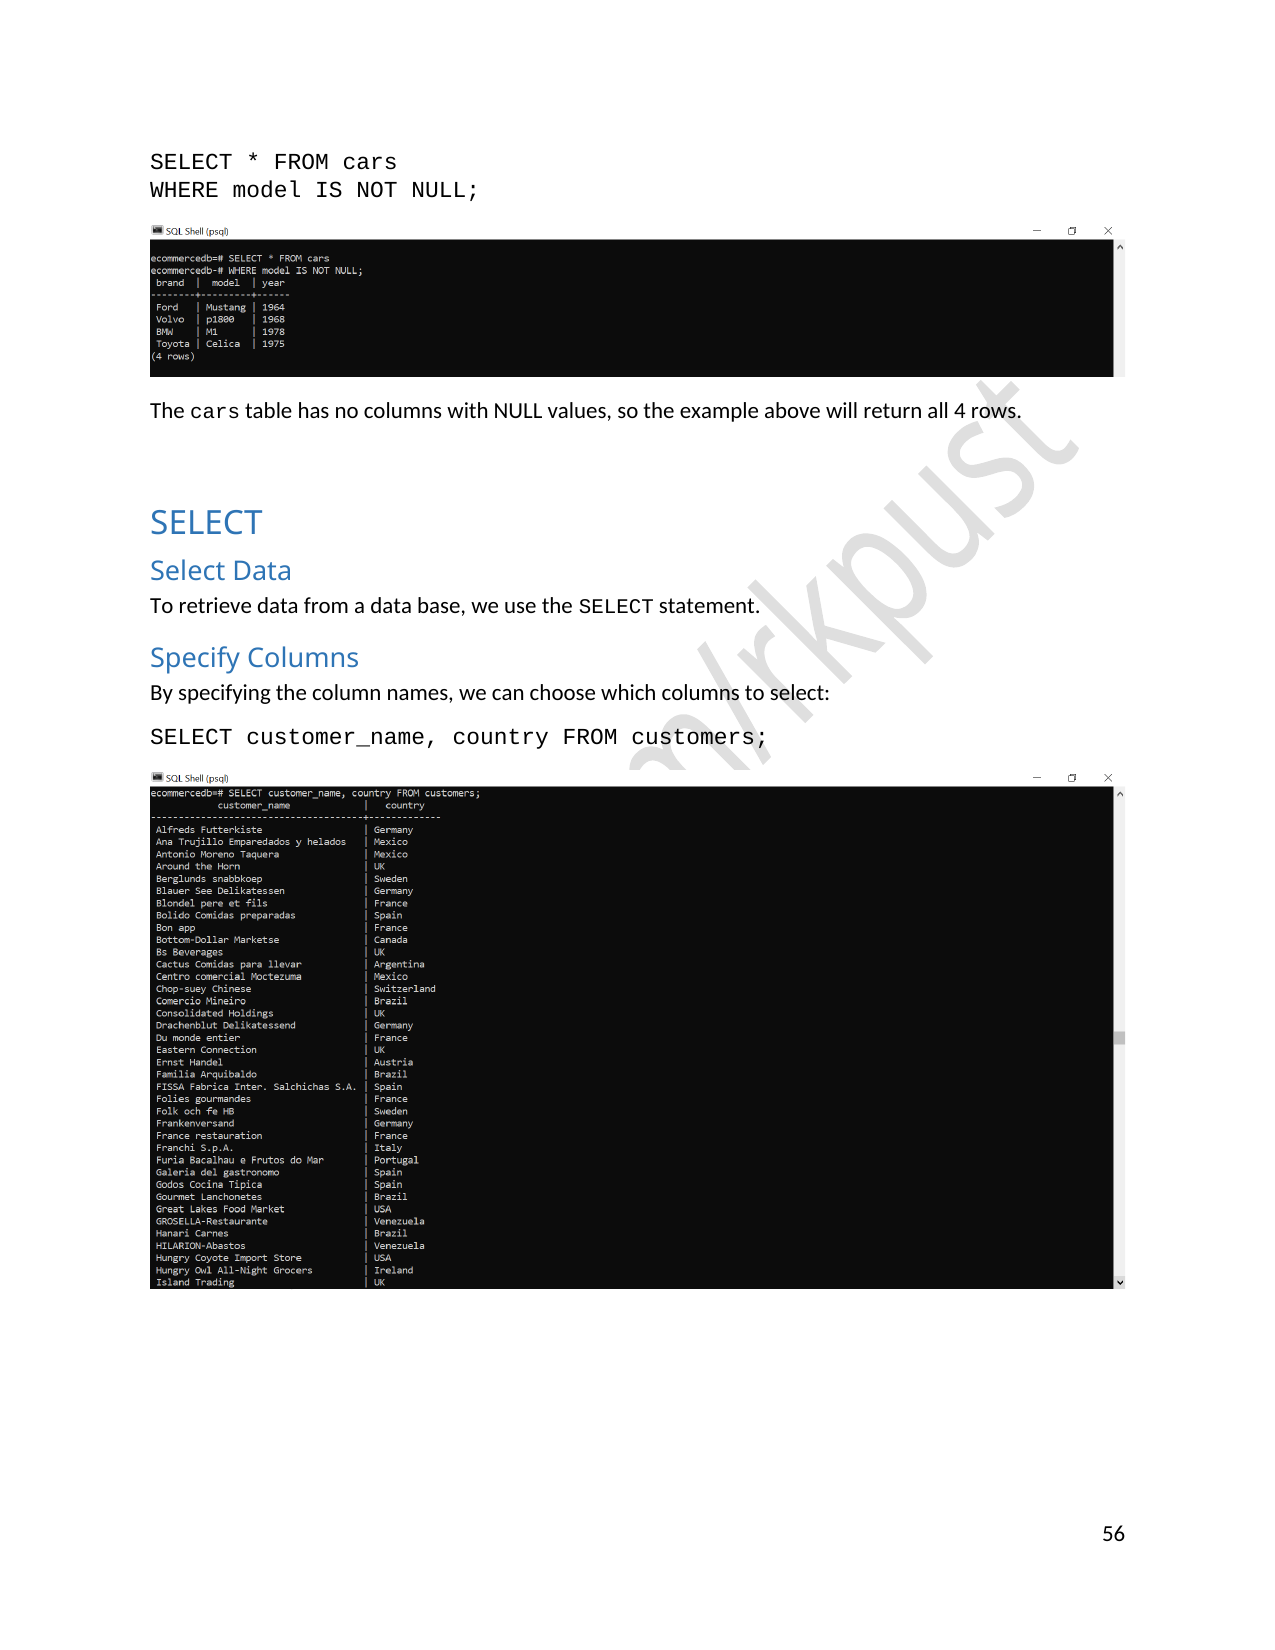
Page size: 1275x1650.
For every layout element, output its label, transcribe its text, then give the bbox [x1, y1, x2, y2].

text SELECT * FROM cars WHERE model IS NOT NULL; [150, 150, 1125, 204]
picture [150, 770, 1125, 1289]
subtitle Specify Columns [150, 639, 1125, 676]
picture [150, 222, 1125, 377]
text The cars table has no columns with NULL values, so the example above will return all 4 rows. [150, 396, 1125, 424]
subtitle Select Data [150, 552, 1125, 588]
subtitle SELECT [150, 498, 1125, 544]
text To retrieve data from a data base, we use the SELECT statement. [150, 591, 1125, 620]
text By specifying the column names, we can choose which columns to select: [150, 678, 1125, 707]
text SELECT customer_name, country FROM customers; [150, 725, 1125, 751]
